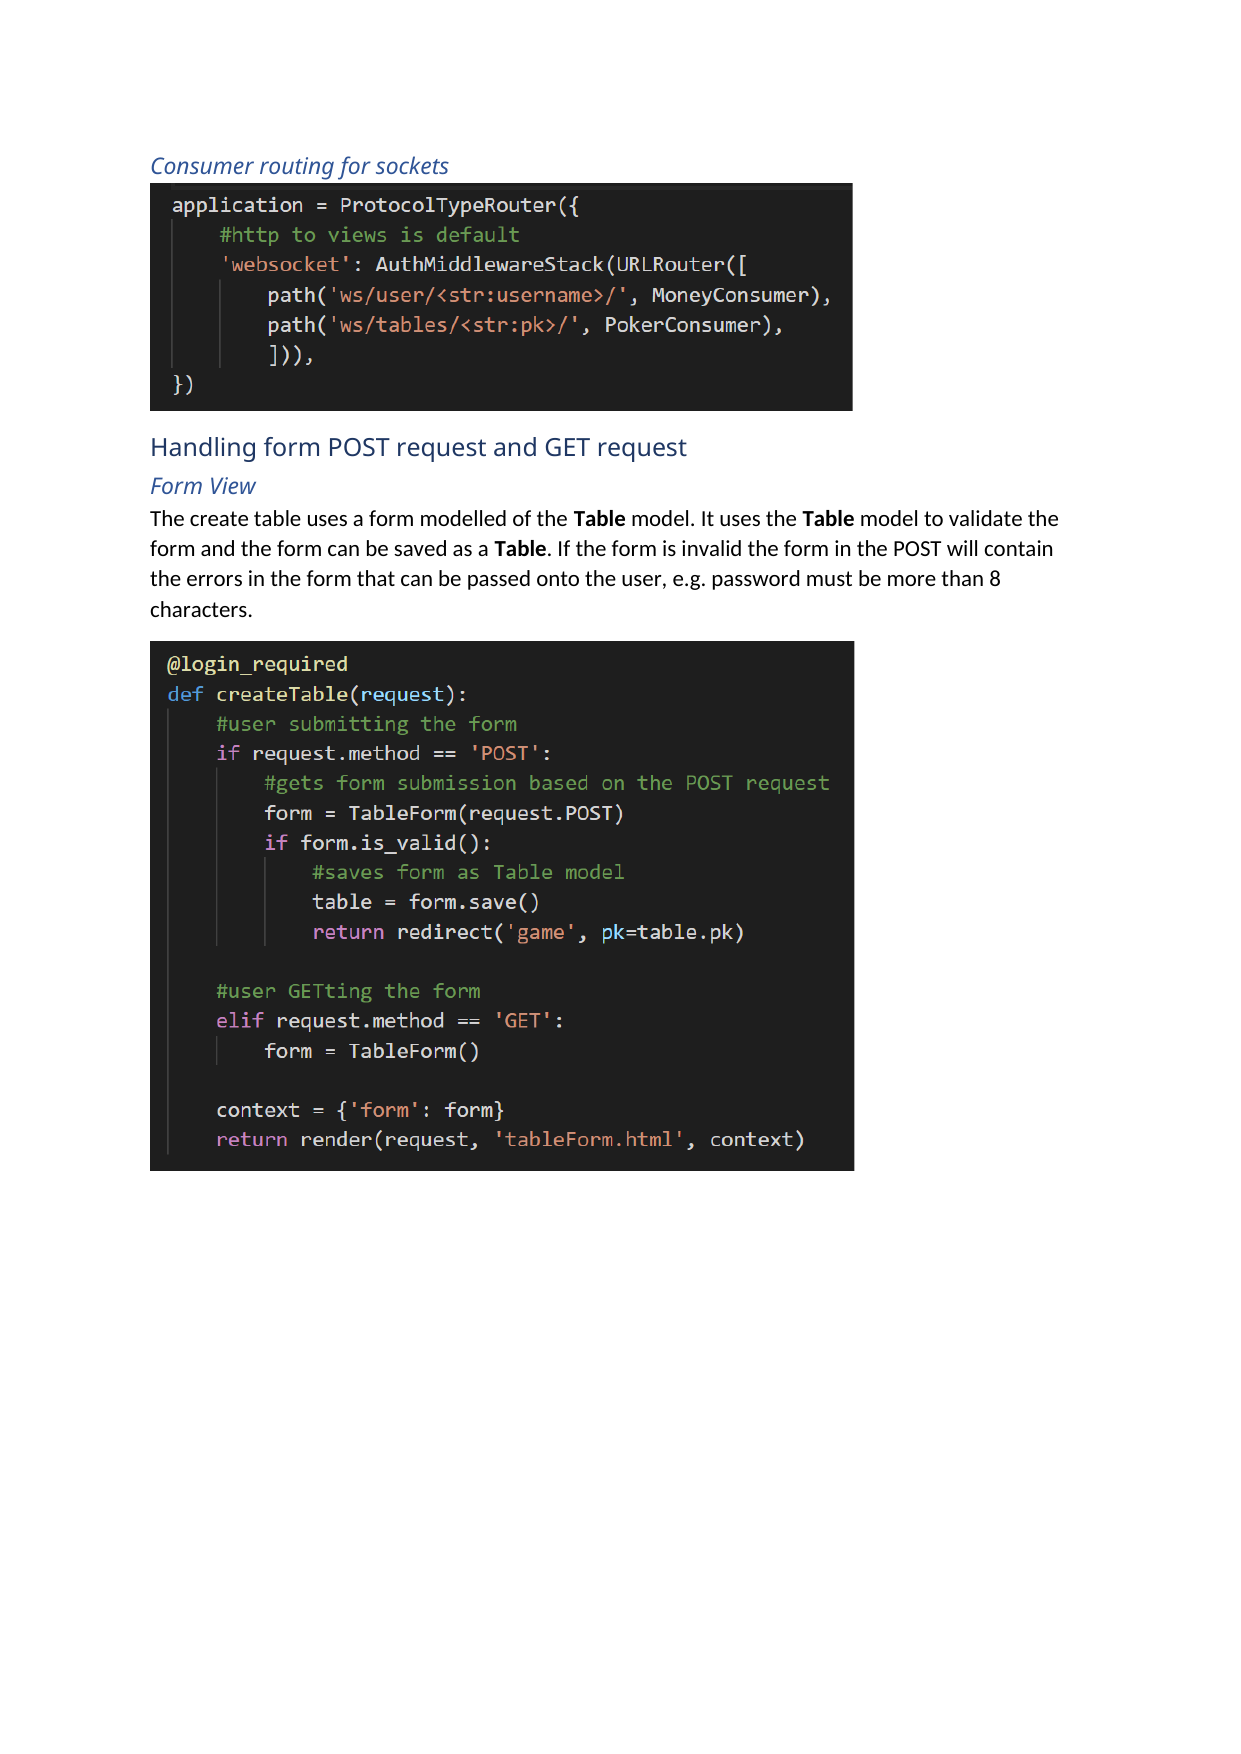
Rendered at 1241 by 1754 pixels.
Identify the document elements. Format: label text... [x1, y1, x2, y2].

subtitle Consumer routing for sockets [150, 150, 1090, 181]
picture [150, 183, 853, 411]
subtitle Form View [150, 470, 1090, 502]
text The create table uses a form modelled of the Table model. It uses the Table model to validate the form and the form can be saved as a Table. If the form is invalid the form in the POST will contain the errors in the form that can be passed onto the user, e.g. password must be more than 8 characters. [150, 504, 1090, 623]
subtitle Handling form POST request and GET request [150, 429, 1090, 463]
picture [150, 641, 855, 1171]
